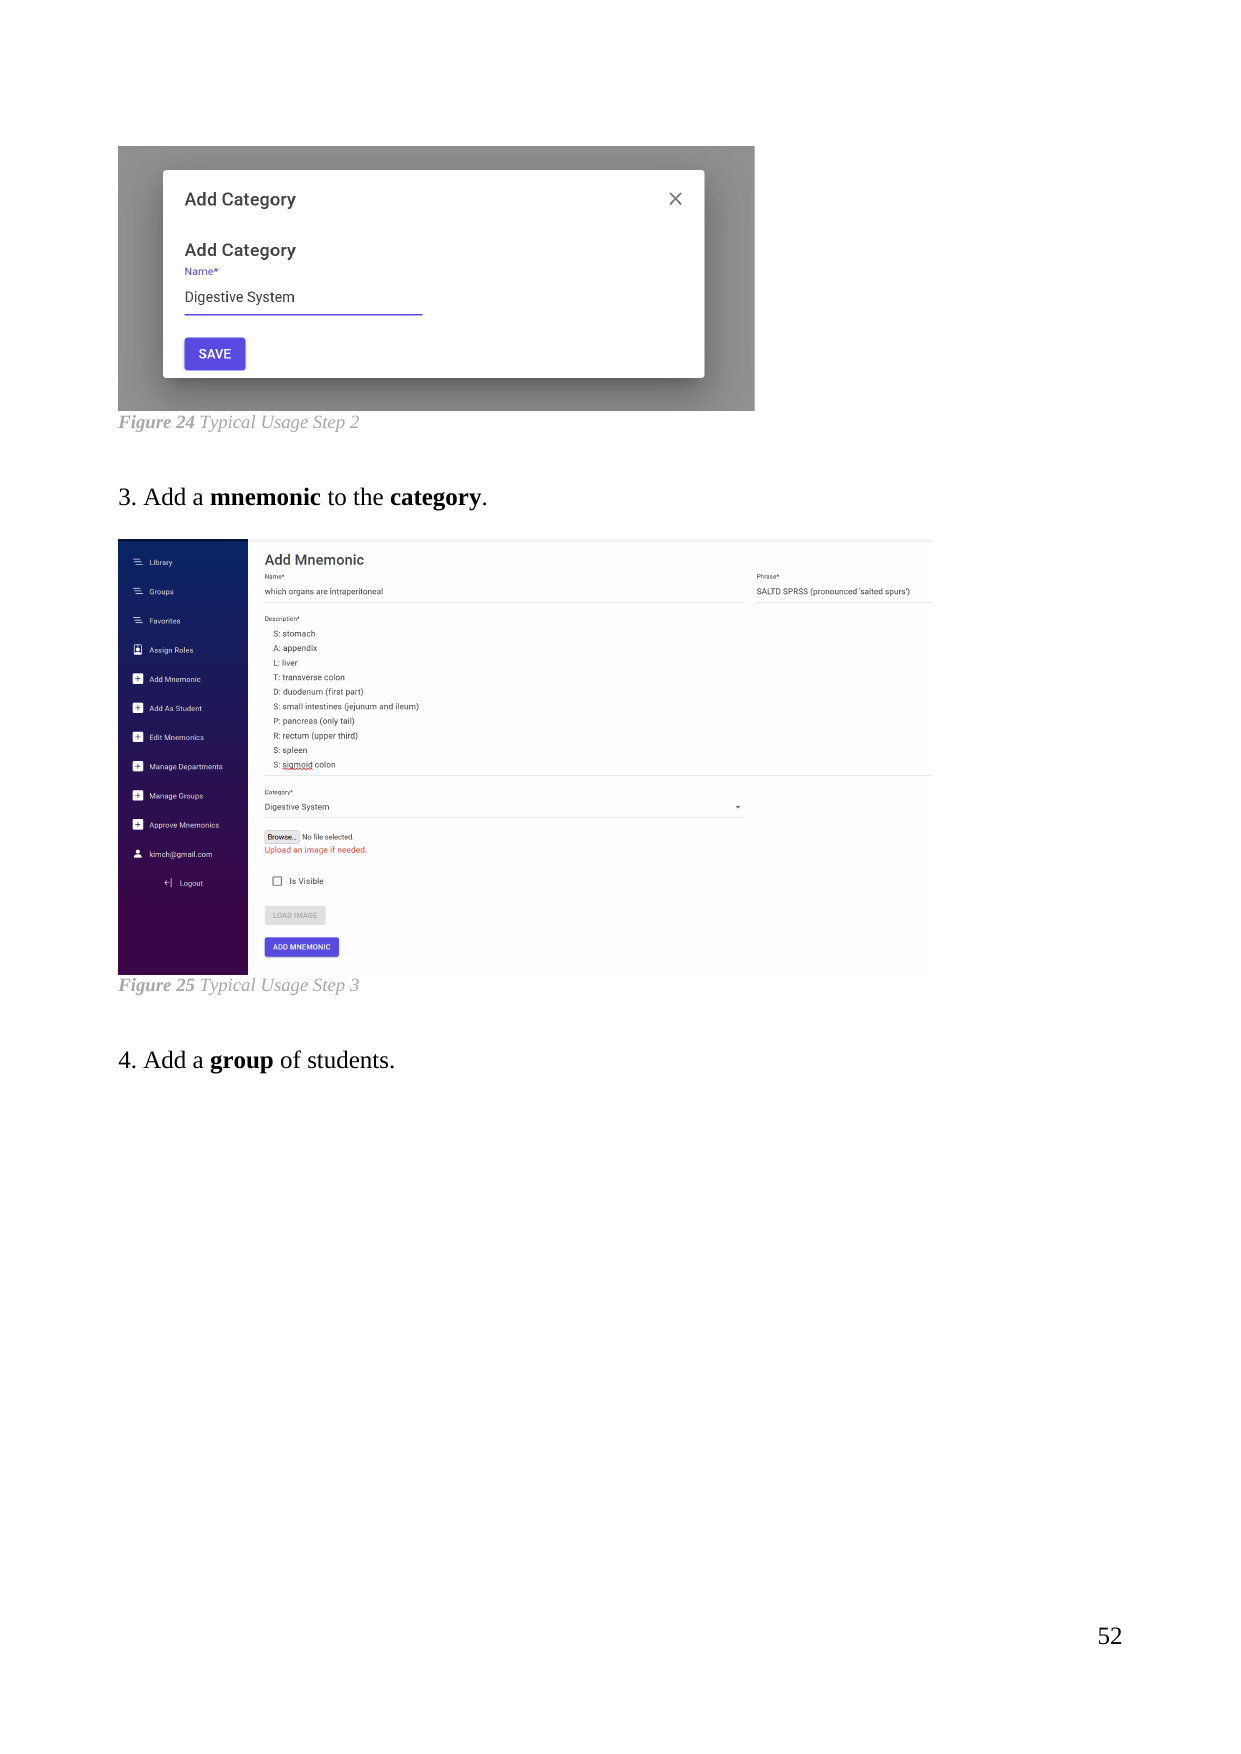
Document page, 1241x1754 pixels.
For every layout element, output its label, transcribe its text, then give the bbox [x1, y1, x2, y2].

text Figure 25 Typical Usage Step 3 [118, 974, 1122, 996]
text 3. Add a mnemonic to the category. [118, 482, 1122, 511]
picture [118, 146, 755, 411]
picture [118, 539, 933, 975]
text Figure 24 Typical Usage Step 2 [118, 411, 1122, 432]
text 4. Add a group of students. [118, 1045, 1122, 1074]
